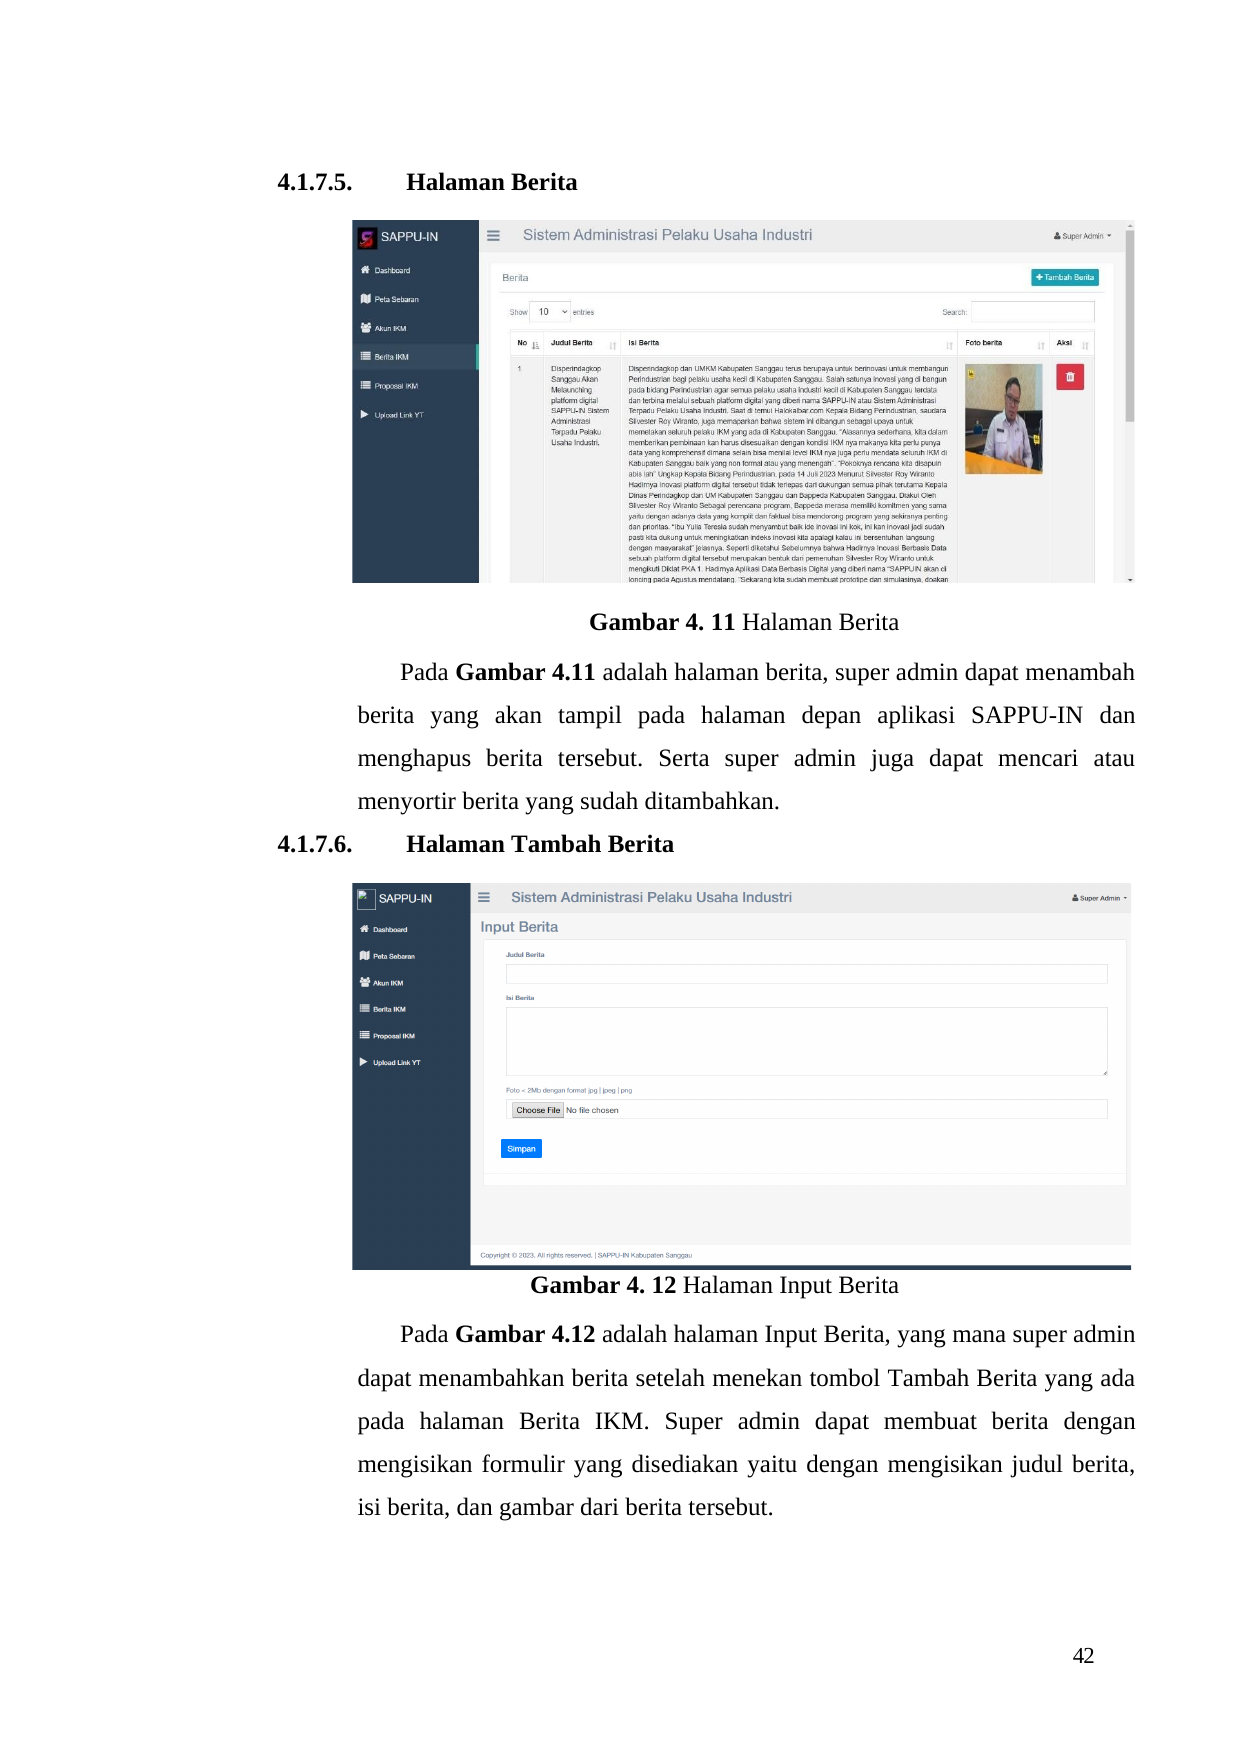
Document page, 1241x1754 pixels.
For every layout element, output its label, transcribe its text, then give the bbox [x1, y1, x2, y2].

list Halaman Tambah Berita [277, 829, 1136, 858]
list Pada Gambar 4.11 adalah halaman berita, super admin dapat menambah berita yang akan tampil pada halaman depan aplikasi SAPPU-IN dan menghapus berita tersebut. Serta super admin juga dapat mencari atau menyortir berita yang sudah ditambahkan. [357, 657, 1136, 815]
list Pada Gambar 4.12 adalah halaman Input Berita, yang mana super admin dapat menambahkan berita setelah menekan tombol Tambah Berita yang ada pada halaman Berita IKM. Super admin dapat membuat berita dengan mengisikan formulir yang disediakan yaitu dengan mengisikan judul berita, isi berita, dan gambar dari berita tersebut. [357, 1319, 1136, 1521]
list Halaman Berita [277, 167, 1136, 195]
picture [352, 220, 1135, 583]
picture [352, 883, 1132, 1270]
text Gambar 4. 12 Halaman Input Berita [293, 1270, 1136, 1299]
text Gambar 4. 11 Halaman Berita [352, 607, 1136, 636]
